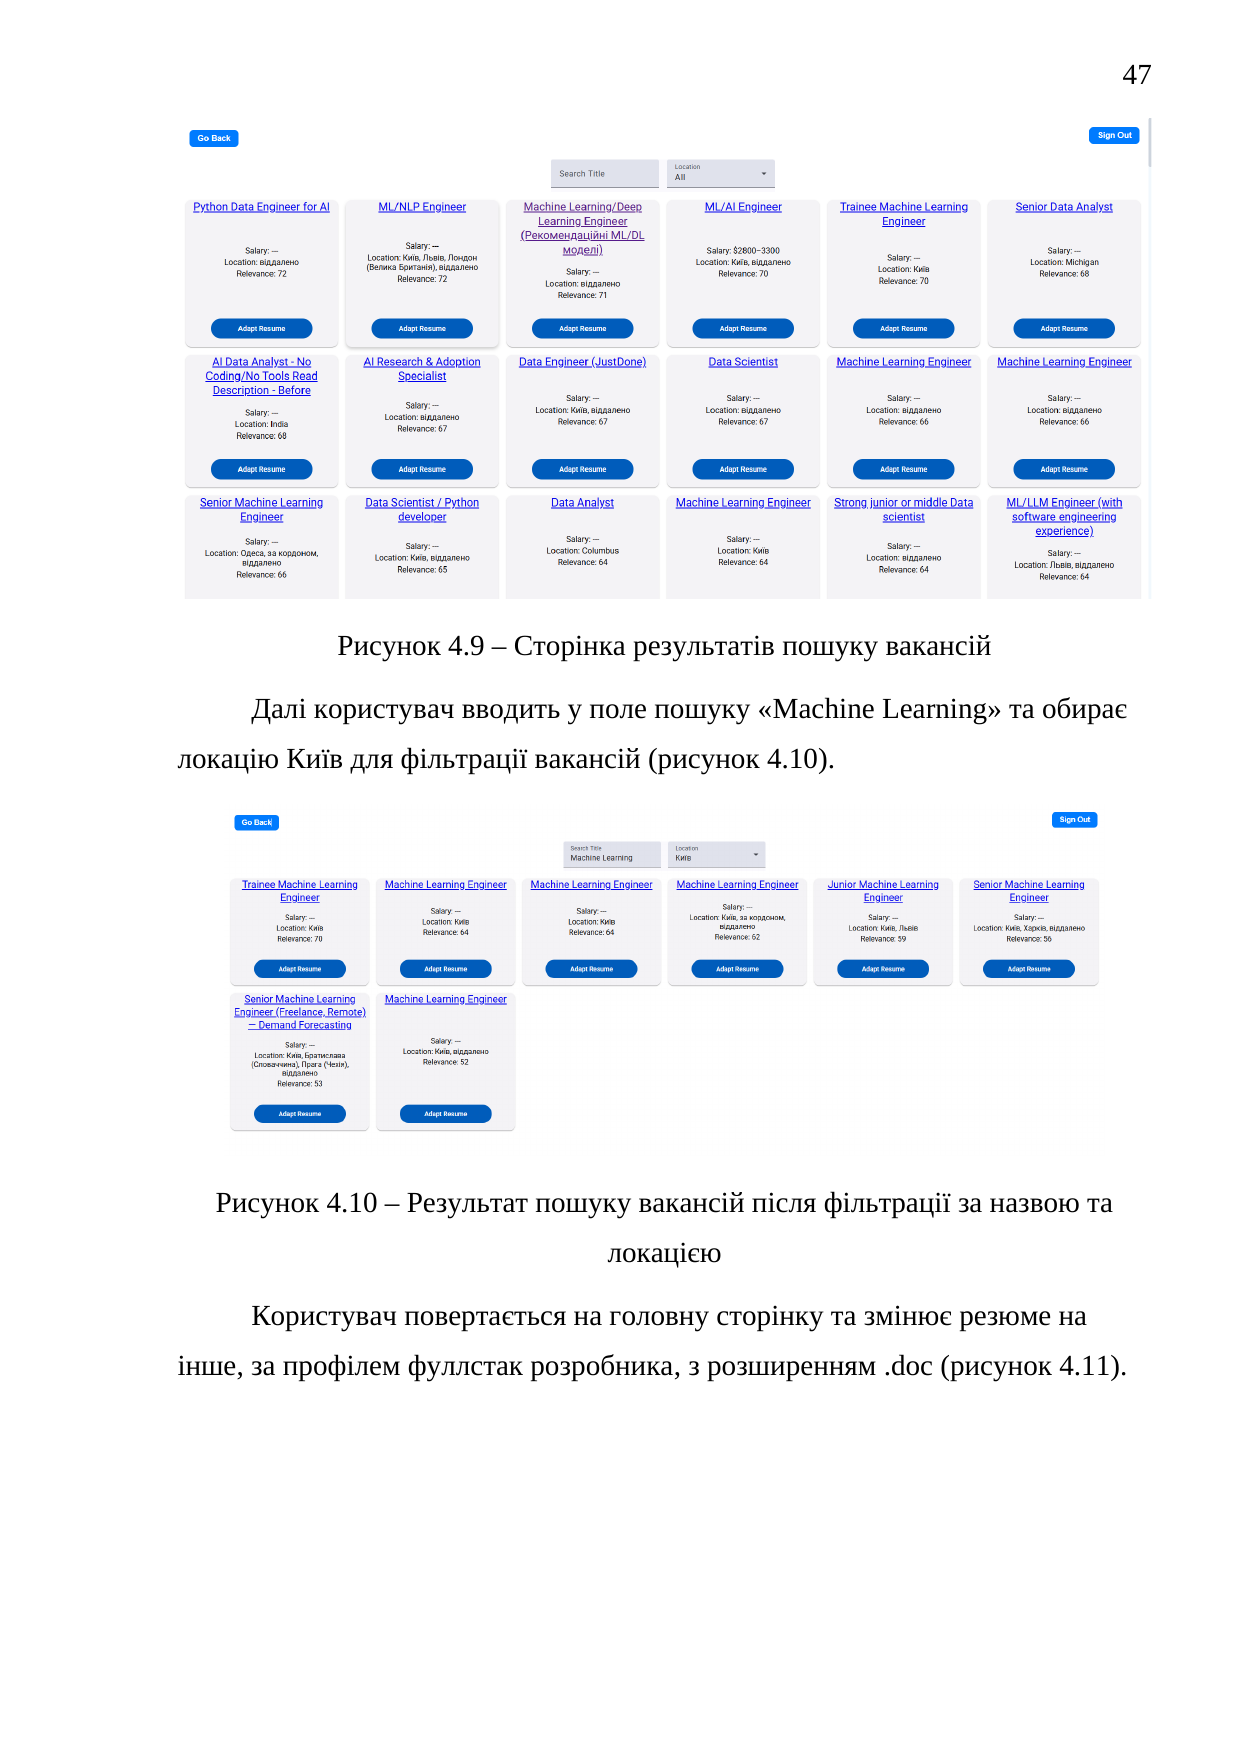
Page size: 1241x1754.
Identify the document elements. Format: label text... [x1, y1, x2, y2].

text Рисунок 4.9 – Сторінка результатів пошуку вакансій [177, 628, 1152, 662]
picture [224, 804, 1105, 1156]
text Користувач повертається на головну сторінку та змінює резюме на інше, за профілем фуллстак розробника, з розширенням .doc (рисунок 4.11). [177, 1298, 1152, 1382]
picture [177, 118, 1152, 599]
text Далі користувач вводить у поле пошуку «Machine Learning» та обирає локацію Київ для фільтрації вакансій (рисунок 4.10). [177, 691, 1152, 775]
text Рисунок 4.10 – Результат пошуку вакансій після фільтрації за назвою та локацією [177, 1185, 1152, 1269]
